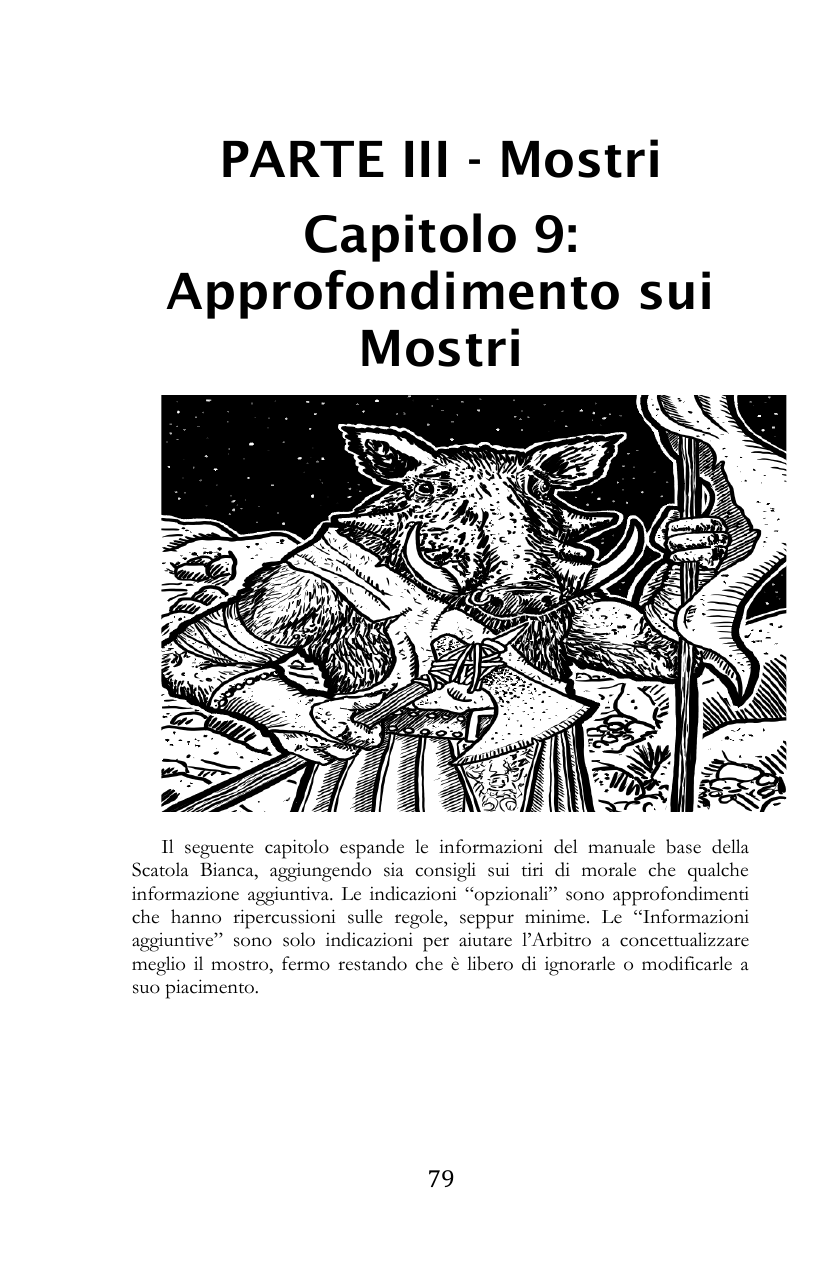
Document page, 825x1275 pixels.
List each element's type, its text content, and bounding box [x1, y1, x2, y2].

subtitle PARTE III - Mostri [132, 131, 750, 188]
subtitle Capitolo 9: Approfondimento sui Mostri [132, 206, 750, 376]
text Il seguente capitolo espande le informazioni del manuale base della Scatola Bianca, aggiungendo sia consigli sui tiri di morale che qualche informazione aggiuntiva. Le indicazioni “opzionali” sono approfondimenti che hanno ripercussioni sulle regole, seppur minime. Le “Informazioni aggiuntive” sono solo indicazioni per aiutare l’Arbitro a concettualizzare meglio il mostro, fermo restando che è libero di ignorarle o modificarle a suo piacimento. [132, 835, 750, 999]
